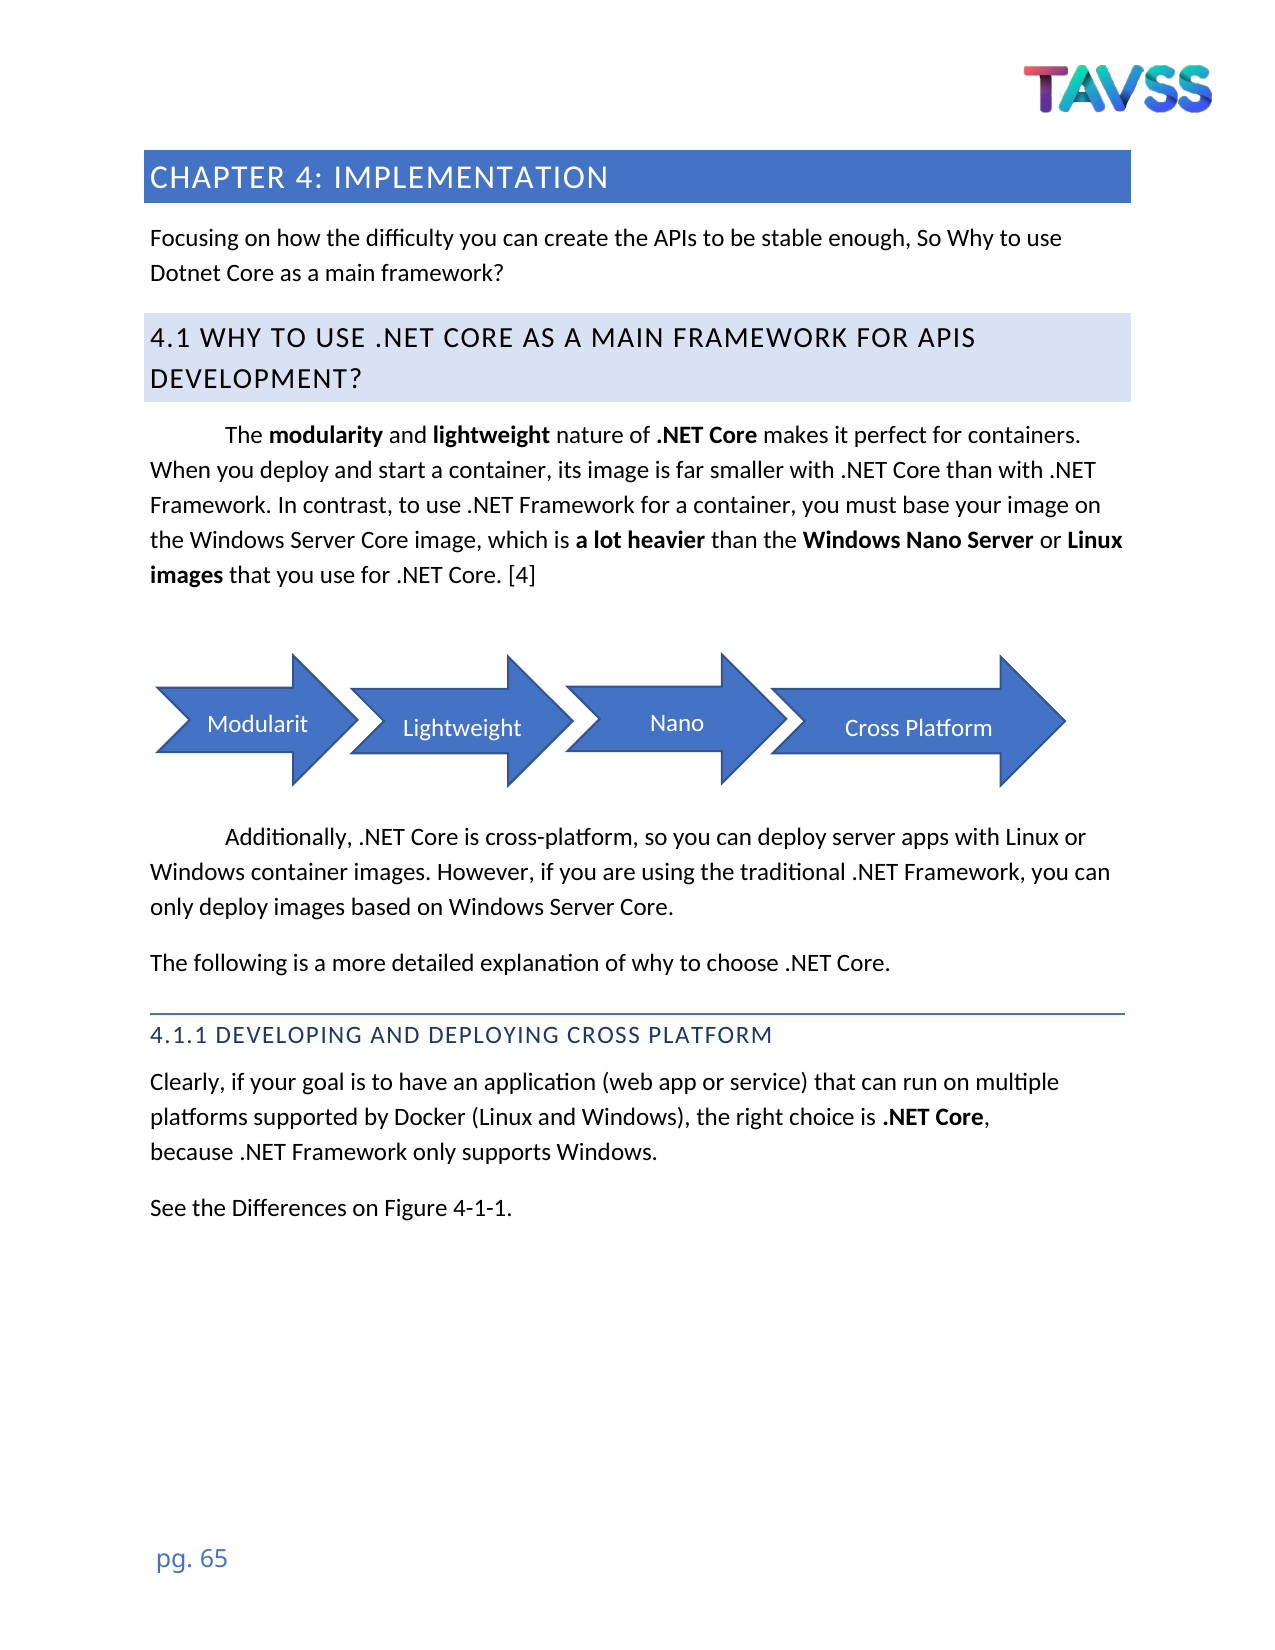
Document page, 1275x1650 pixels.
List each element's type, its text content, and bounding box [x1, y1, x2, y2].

text See the Differences on Figure 4-1-1. [150, 1192, 1125, 1223]
subtitle Chapter 4: Implementation [150, 156, 1125, 197]
picture [1002, 41, 1236, 135]
text Focusing on how the difficulty you can create the APIs to be stable enough, So Why to use Dotnet Core as a main framework? [150, 222, 1125, 287]
subtitle 4.1.1 Developing and deploying cross platform [150, 1015, 1125, 1049]
text Additionally, .NET Core is cross-platform, so you can deploy server apps with Linux or Windows container images. However, if you are using the traditional .NET Framework, you can only deploy images based on Windows Server Core. [150, 727, 1125, 922]
text The modularity and lightweight nature of .NET Core makes it perfect for containers. When you deploy and start a container, its image is far smaller with .NET Core than with .NET Framework. In contrast, to use .NET Framework for a container, you must base your image on the Windows Server Core image, which is a lot heavier than the Windows Nano Server or Linux images that you use for .NET Core. [4] [150, 419, 1125, 590]
text Clearly, if your goal is to have an application (web app or service) that can run on multiple platforms supported by Docker (Linux and Windows), the right choice is .NET Core, because .NET Framework only supports Windows. [150, 1066, 1125, 1167]
text The following is a more detailed explanation of why to choose .NET Core. [150, 947, 1125, 977]
subtitle 4.1 Why To Use .Net Core As A main Framework for APIs Development? [150, 319, 1125, 395]
